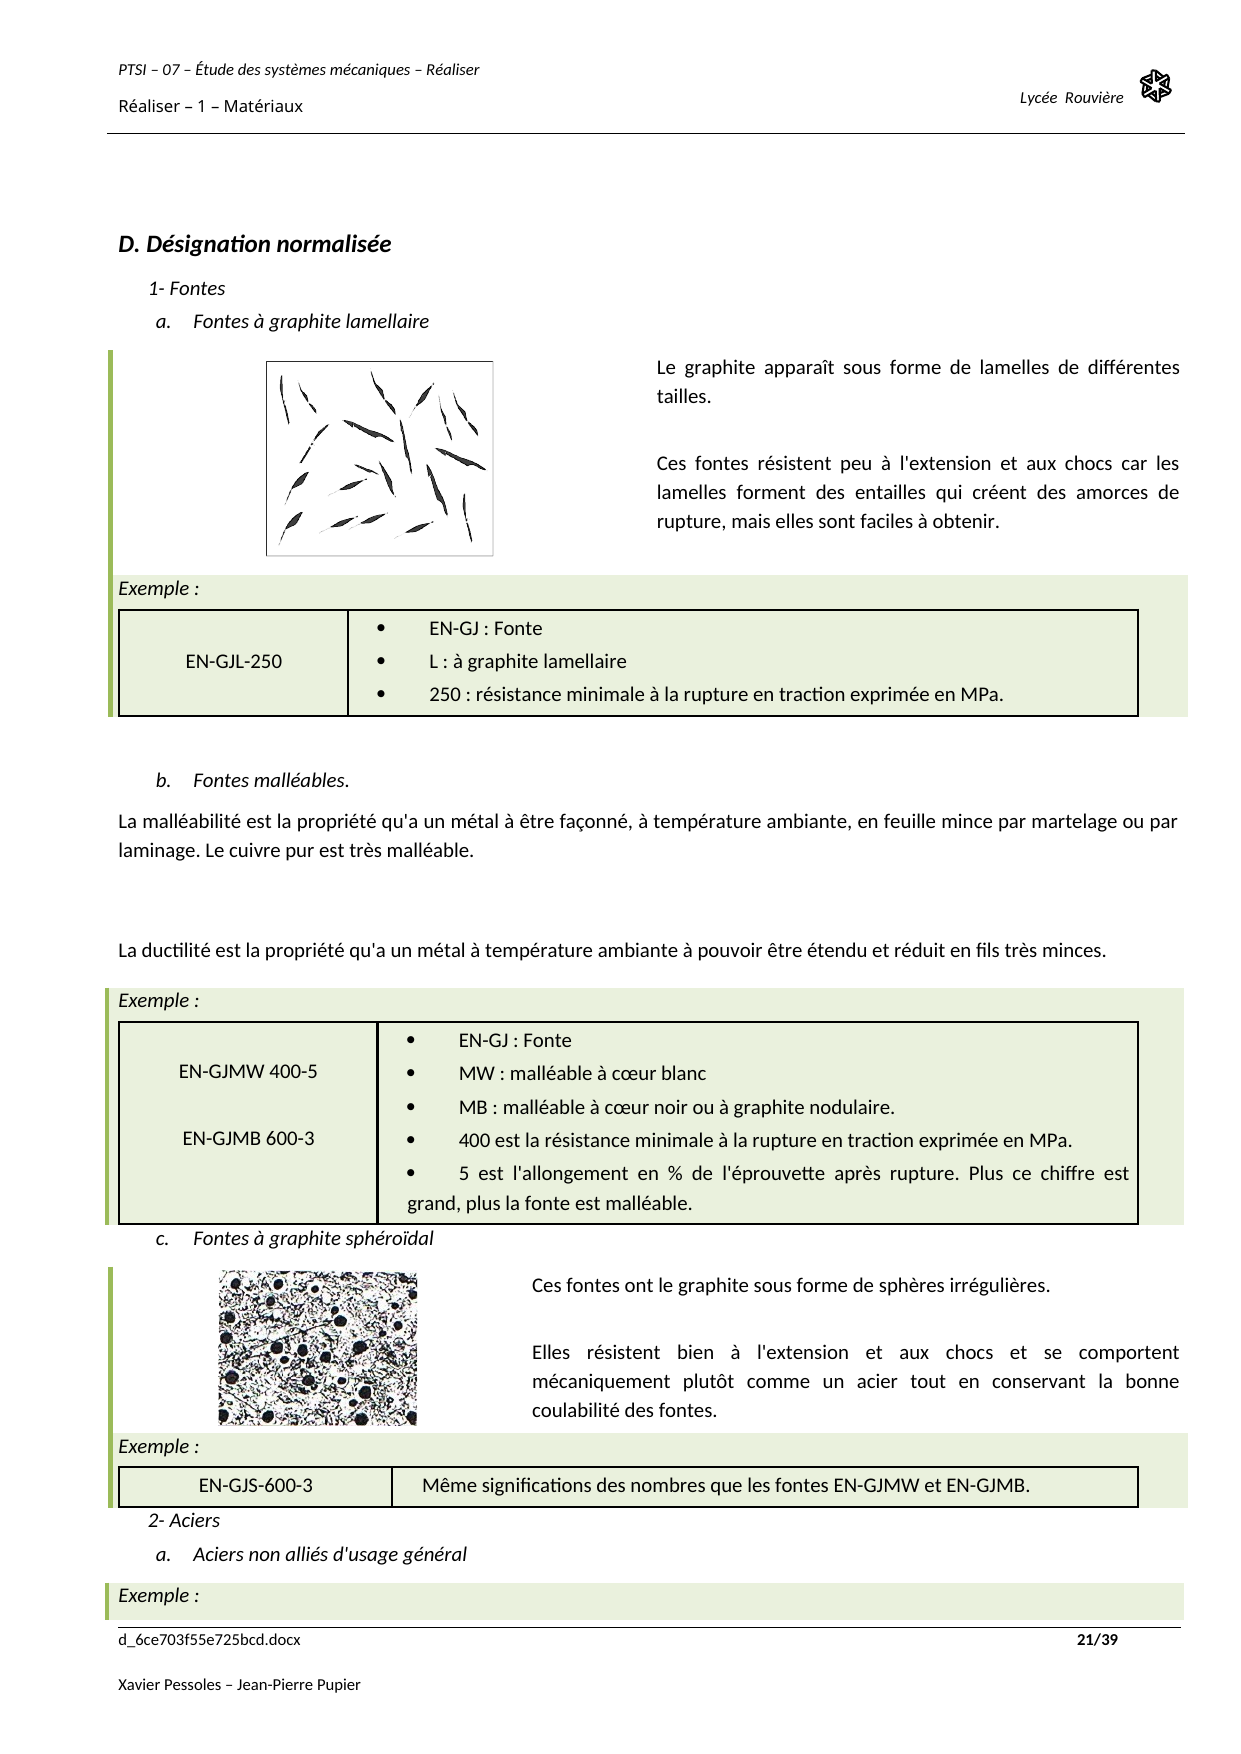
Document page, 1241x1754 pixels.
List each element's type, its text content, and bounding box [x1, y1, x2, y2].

table_header Exemple : [109, 988, 1184, 1225]
text La malléabilité est la propriété qu'a un métal à être façonné, à température ambiante, en feuille mince par martelage ou par laminage. Le cuivre pur est très malléable. [118, 808, 1181, 863]
text Fontes à graphite lamellaire [156, 309, 1181, 334]
text La ductilité est la propriété qu'a un métal à température ambiante à pouvoir être étendu et réduit en fils très minces. [118, 938, 1181, 963]
text Fontes malléables. [156, 767, 1181, 792]
table_header Le graphite apparaît sous forme de lamelles de différentes tailles. Ces fontes résistent peu à l'extension et aux chocs car les lamelles forment des entailles qui créent des amorces de rupture, mais elles sont faciles à obtenir. [649, 350, 1188, 575]
subtitle Aciers [124, 1508, 1181, 1533]
subtitle Désignation normalisée [118, 228, 1181, 258]
picture [218, 1270, 418, 1426]
table_header Exemple : [109, 1583, 1184, 1620]
table_header [113, 350, 649, 575]
table_header Exemple : [113, 1433, 1188, 1508]
table_header Exemple : [113, 575, 1188, 717]
table_header [113, 1267, 524, 1433]
text Fontes à graphite sphéroïdal [156, 1225, 1181, 1250]
subtitle Fontes [124, 275, 1181, 301]
list Aciers non alliés d'usage général [156, 1541, 1181, 1566]
table_header Ces fontes ont le graphite sous forme de sphères irrégulières. Elles résistent bien à l'extension et aux chocs et se comportent mécaniquement plutôt comme un acier tout en conservant la bonne coulabilité des fontes. [525, 1267, 1188, 1433]
